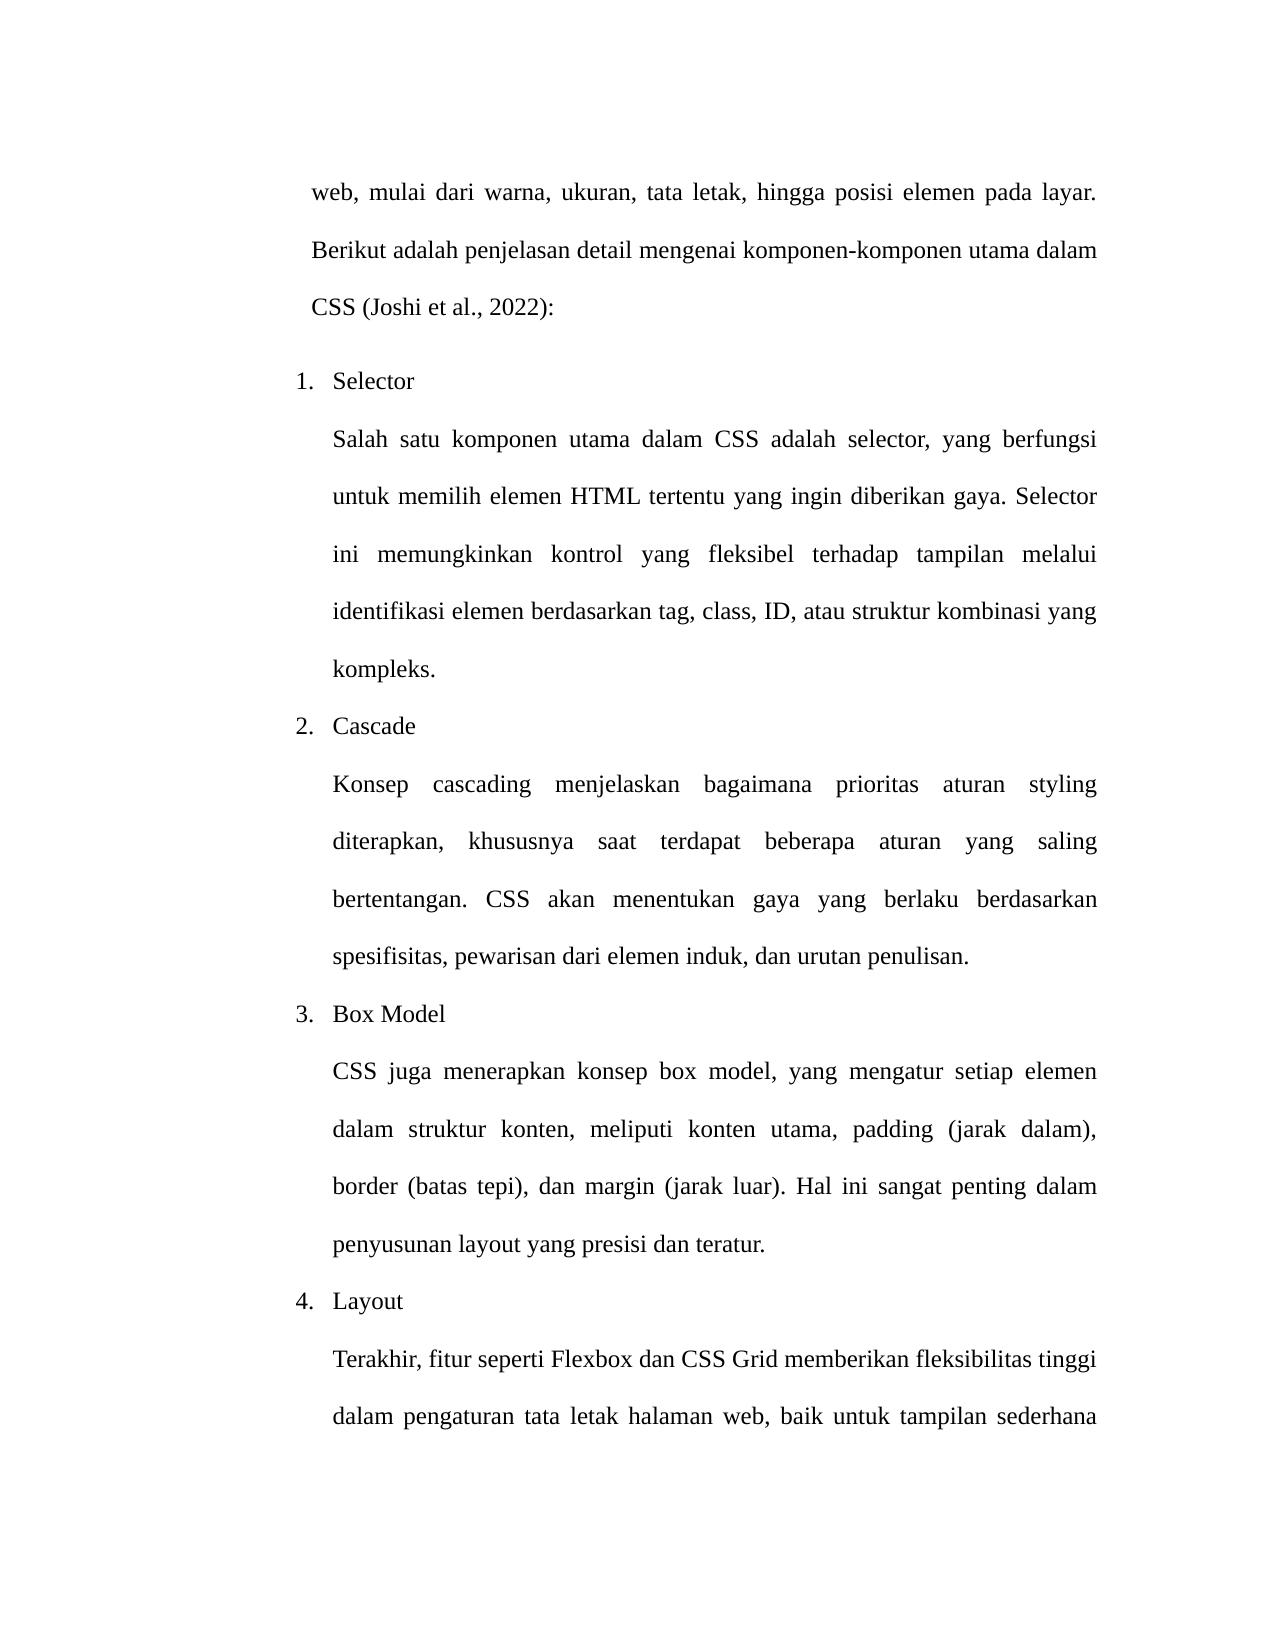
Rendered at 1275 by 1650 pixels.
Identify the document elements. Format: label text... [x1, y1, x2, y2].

list Cascade [295, 711, 1098, 740]
list Box Model [295, 999, 1098, 1028]
list Salah satu komponen utama dalam CSS adalah selector, yang berfungsi untuk memilih elemen HTML tertentu yang ingin diberikan gaya. Selector ini memungkinkan kontrol yang fleksibel terhadap tampilan melalui identifikasi elemen berdasarkan tag, class, ID, atau struktur kombinasi yang kompleks. [332, 424, 1098, 683]
list CSS juga menerapkan konsep box model, yang mengatur setiap elemen dalam struktur konten, meliputi konten utama, padding (jarak dalam), border (batas tepi), dan margin (jarak luar). Hal ini sangat penting dalam penyusunan layout yang presisi dan teratur. [332, 1056, 1098, 1258]
list Selector [295, 366, 1098, 395]
list Layout [295, 1286, 1098, 1315]
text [311, 177, 1098, 321]
list Konsep cascading menjelaskan bagaimana prioritas aturan styling diterapkan, khususnya saat terdapat beberapa aturan yang saling bertentangan. CSS akan menentukan gaya yang berlaku berdasarkan spesifisitas, pewarisan dari elemen induk, dan urutan penulisan. [332, 769, 1098, 970]
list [332, 1344, 1098, 1430]
